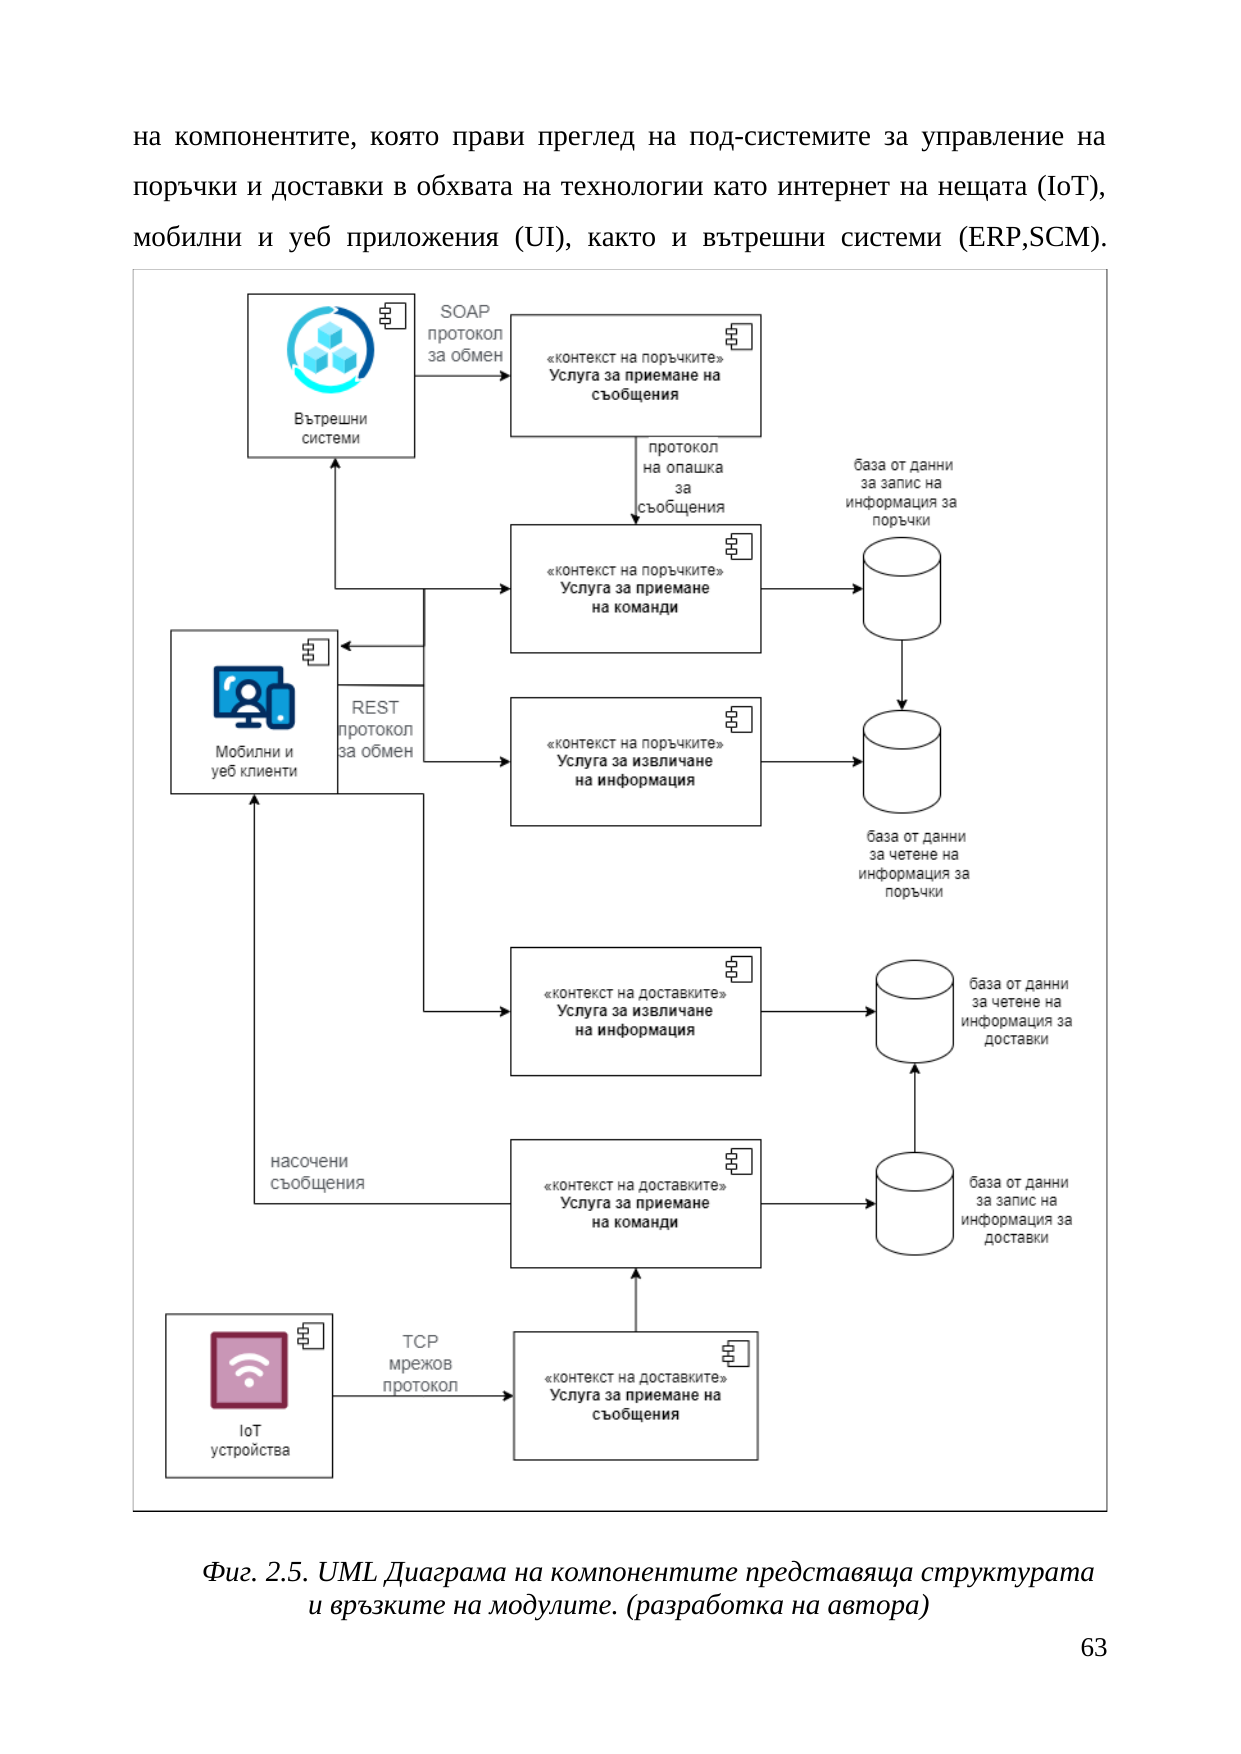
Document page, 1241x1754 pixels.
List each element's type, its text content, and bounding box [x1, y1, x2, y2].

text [133, 118, 1107, 269]
title Фиг. 2.5. UML Диаграма на компонентите представяща структурата и връзките на модулите. (разработка на автора) [133, 1554, 1107, 1621]
picture [132, 269, 1108, 1512]
